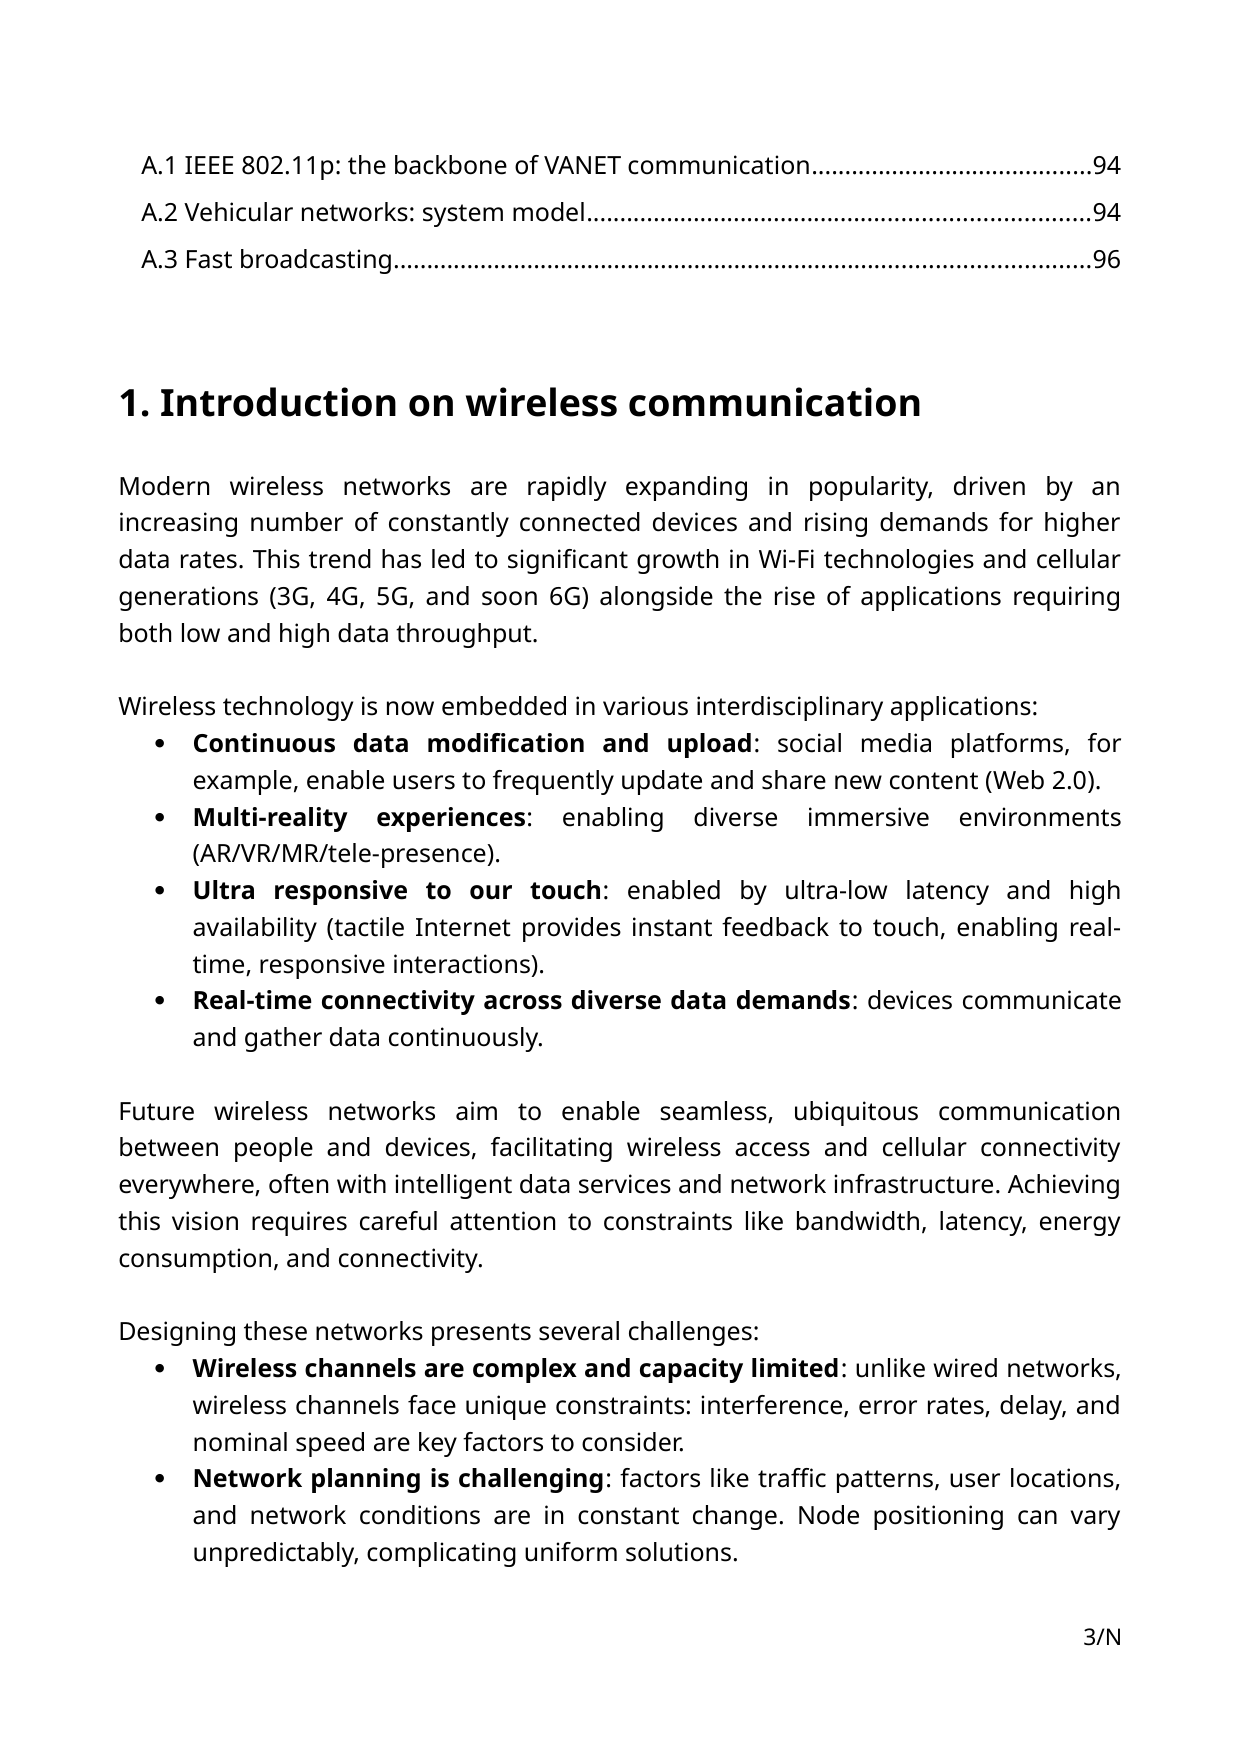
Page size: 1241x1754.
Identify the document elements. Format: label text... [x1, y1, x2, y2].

list Ultra responsive to our touch: enabled by ultra-low latency and high availability (tactile Internet provides instant feedback to touch, enabling real-time, responsive interactions). [155, 873, 1122, 980]
text Wireless technology is now embedded in various interdisciplinary applications: [118, 689, 1122, 723]
list Continuous data modification and upload: social media platforms, for example, enable users to frequently update and share new content (Web 2.0). [155, 726, 1122, 796]
text Modern wireless networks are rapidly expanding in popularity, driven by an increasing number of constantly connected devices and rising demands for higher data rates. This trend has led to significant growth in Wi-Fi technologies and cellular generations (3G, 4G, 5G, and soon 6G) alongside the rise of applications requiring both low and high data throughput. [118, 468, 1122, 649]
text Future wireless networks aim to enable seamless, ubiquitous communication between people and devices, facilitating wireless access and cellular connectivity everywhere, often with intelligent data services and network infrastructure. Achieving this vision requires careful attention to constraints like bandwidth, latency, energy consumption, and connectivity. [118, 1093, 1122, 1274]
list Multi-reality experiences: enabling diverse immersive environments (AR/VR/MR/tele-presence). [155, 799, 1122, 870]
list Real-time connectivity across diverse data demands: devices communicate and gather data continuously. [155, 983, 1122, 1054]
text Designing these networks presents several challenges: [118, 1314, 1122, 1348]
list Network planning is challenging: factors like traffic patterns, user locations, and network conditions are in constant change. Node positioning can vary unpredictably, complicating uniform solutions. [155, 1461, 1122, 1569]
list Wireless channels are complex and capacity limited: unlike wired networks, wireless channels face unique constraints: interference, error rates, delay, and nominal speed are key factors to consider. [155, 1351, 1122, 1458]
subtitle 1. Introduction on wireless communication [118, 376, 1122, 427]
